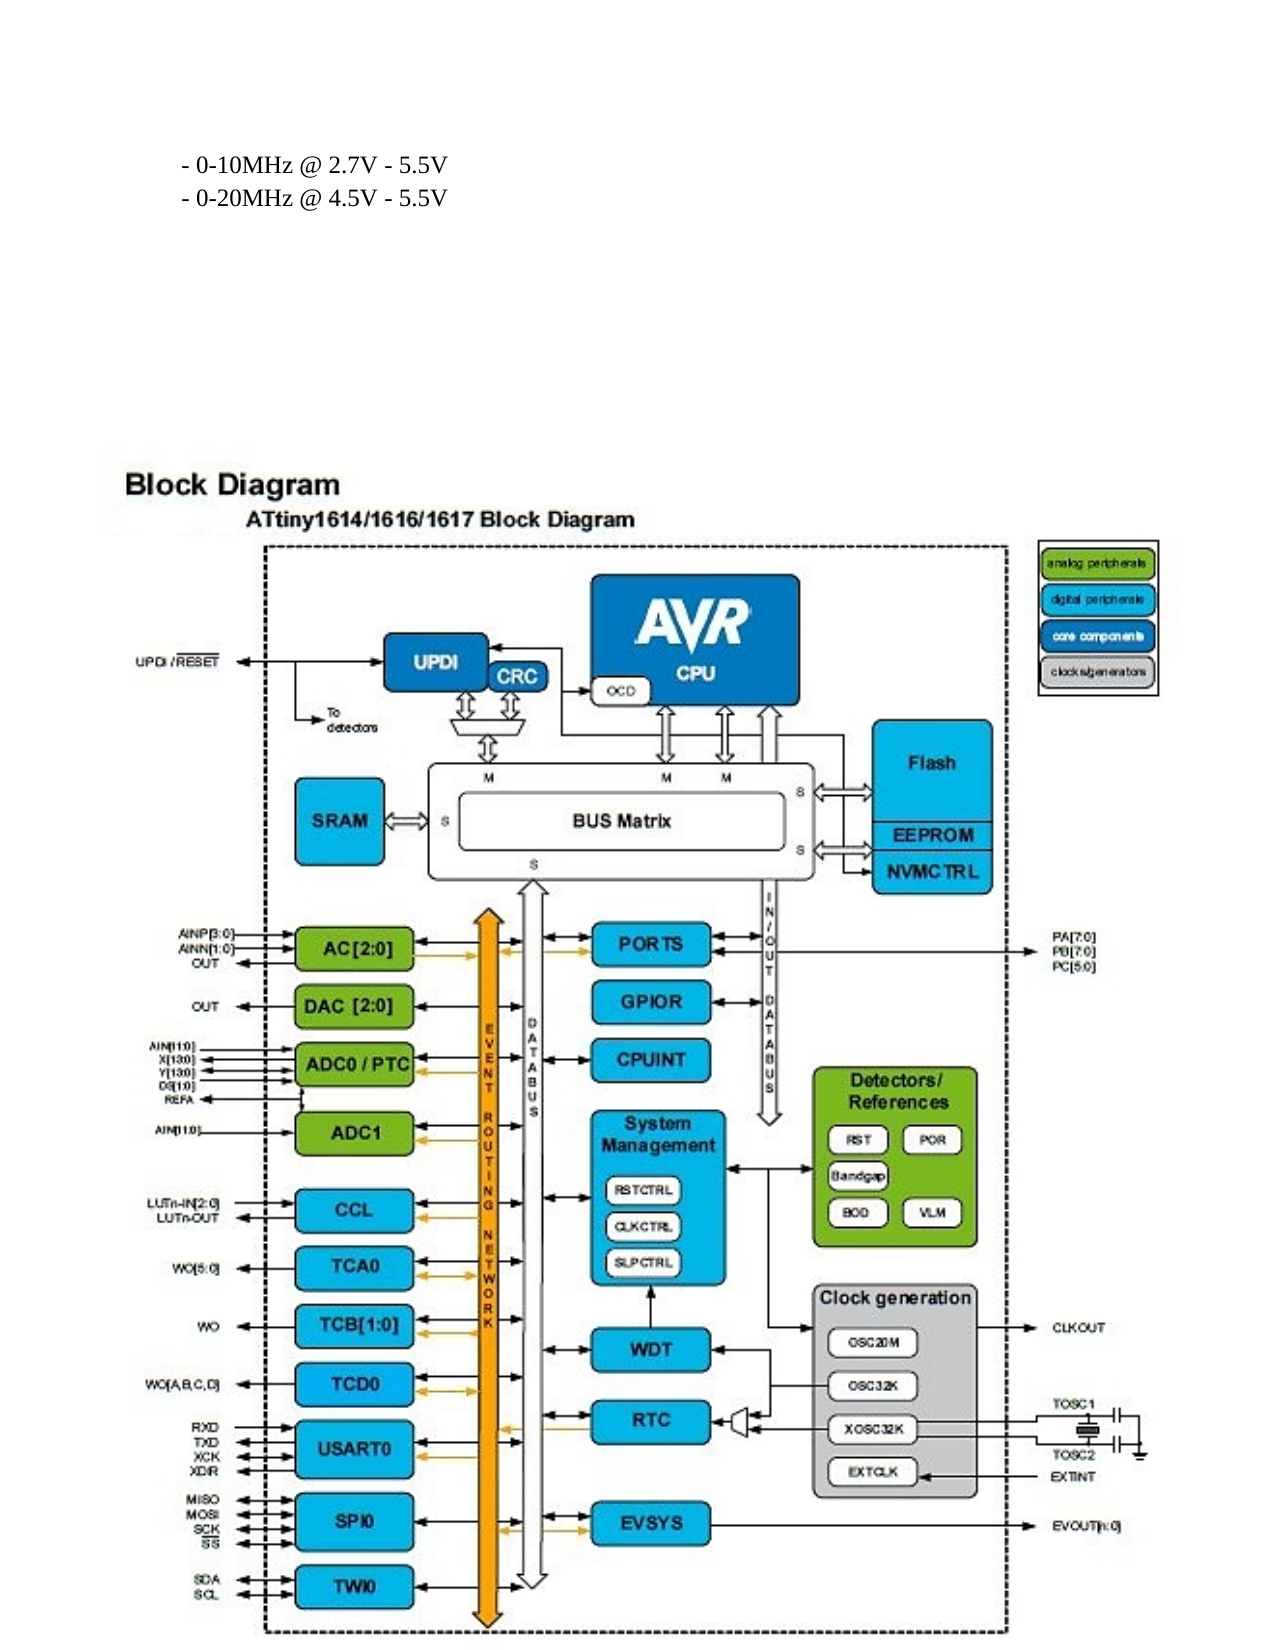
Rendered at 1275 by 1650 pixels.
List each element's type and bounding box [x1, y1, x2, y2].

text [150, 150, 1125, 310]
picture [98, 446, 1181, 1650]
